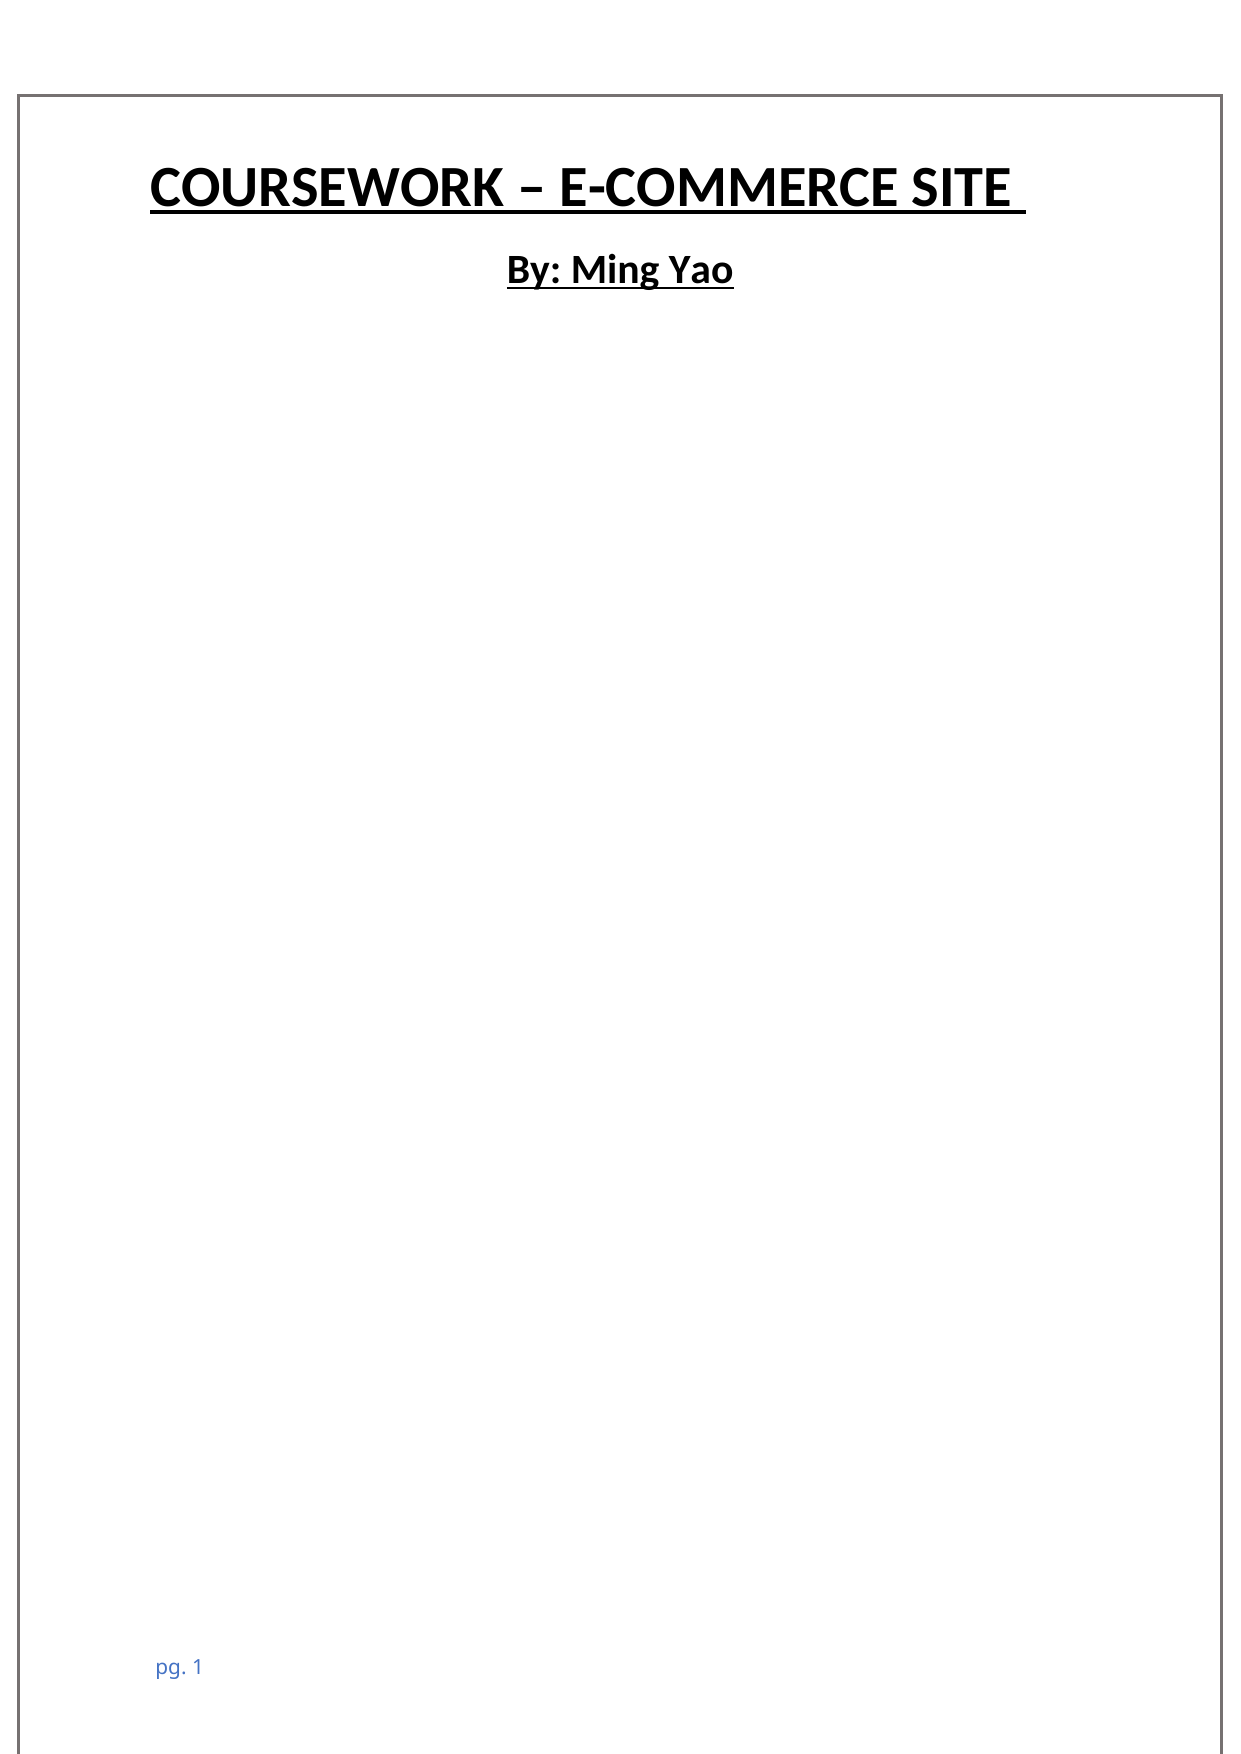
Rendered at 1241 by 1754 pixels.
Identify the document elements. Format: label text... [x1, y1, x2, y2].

text By: Ming Yao [150, 243, 1090, 294]
text COURSEWORK – E-COMMERCE SITE [150, 150, 1090, 221]
